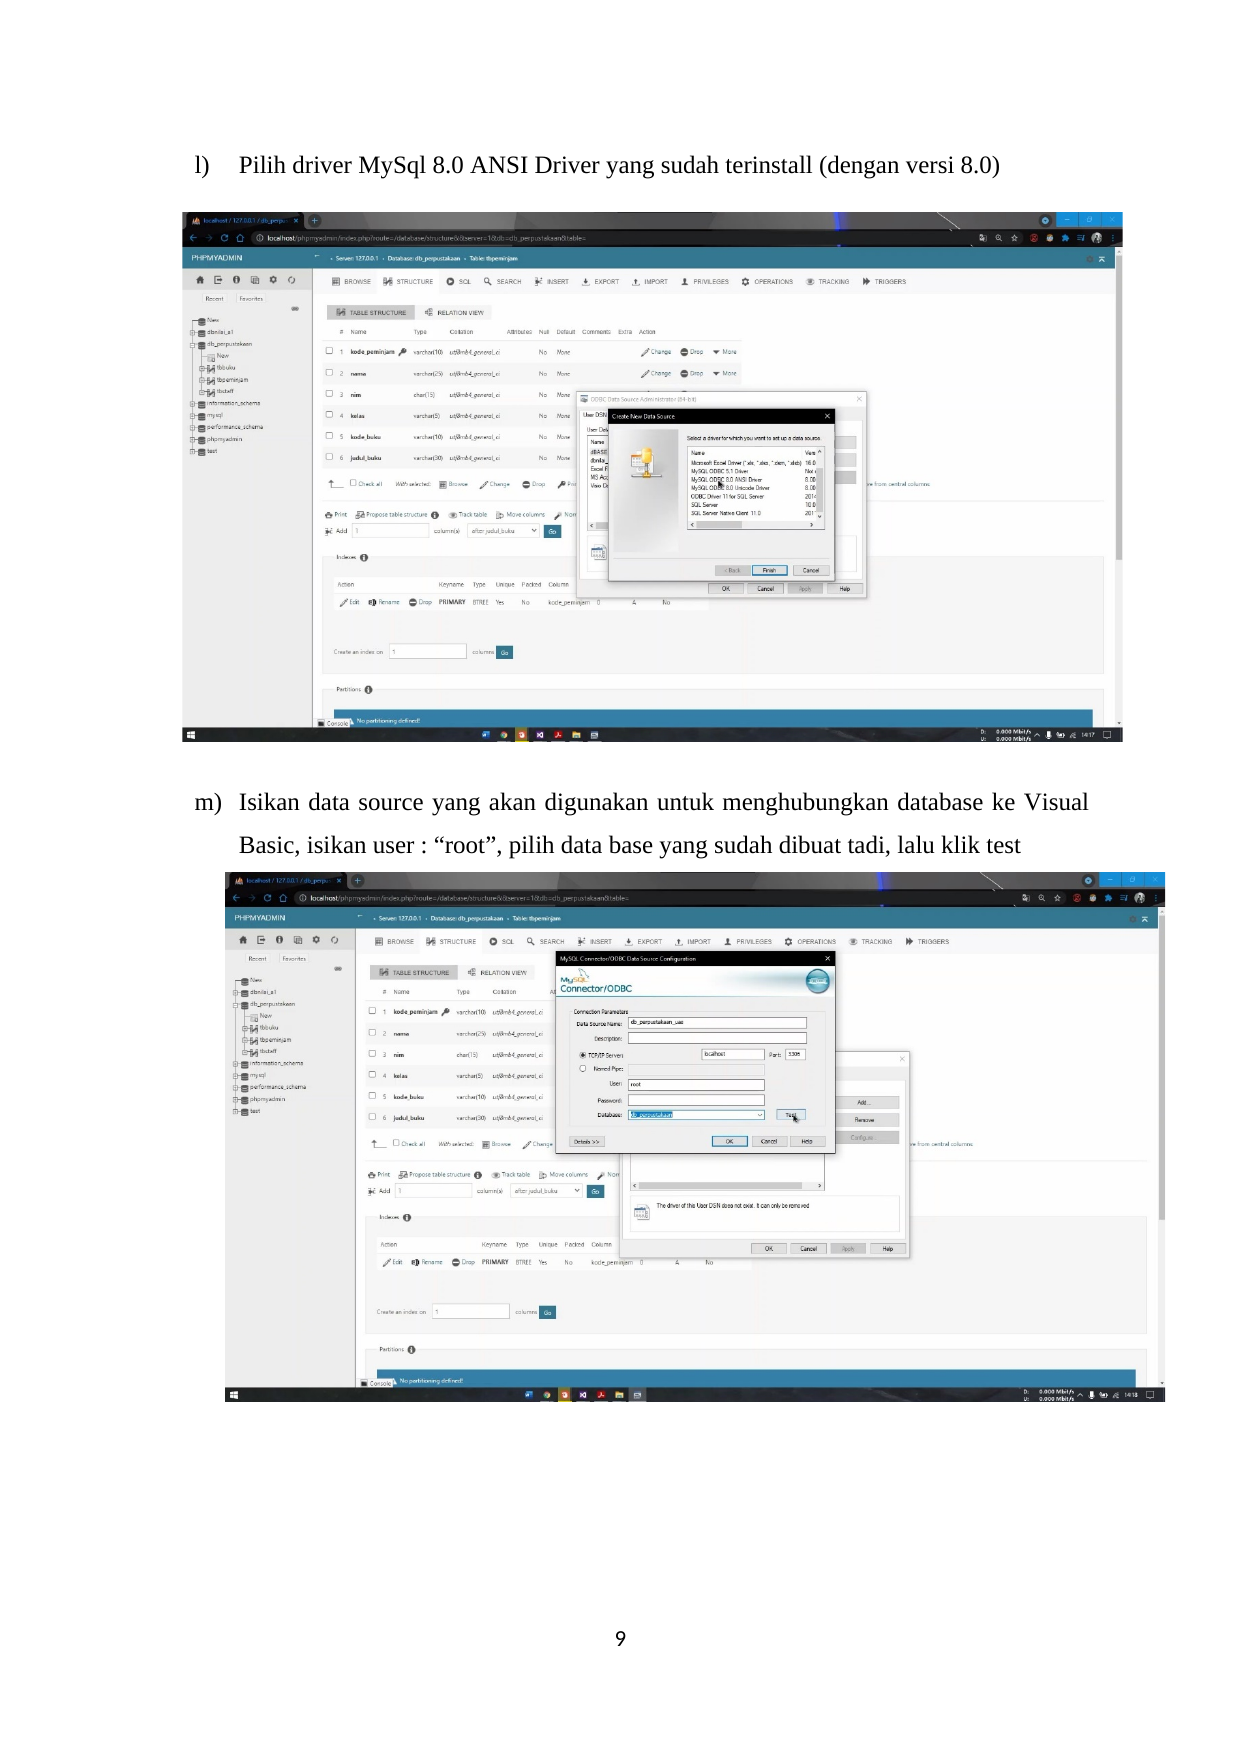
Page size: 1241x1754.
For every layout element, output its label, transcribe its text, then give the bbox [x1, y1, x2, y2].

list Isikan data source yang akan digunakan untuk menghubungkan database ke Visual Basic, isikan user : “root”, pilih data base yang sudah dibuat tadi, lalu klik test [194, 742, 1090, 858]
picture [182, 212, 1123, 742]
picture [225, 872, 1166, 1402]
list Pilih driver MySql 8.0 ANSI Driver yang sudah terinstall (dengan versi 8.0) [194, 150, 1090, 179]
